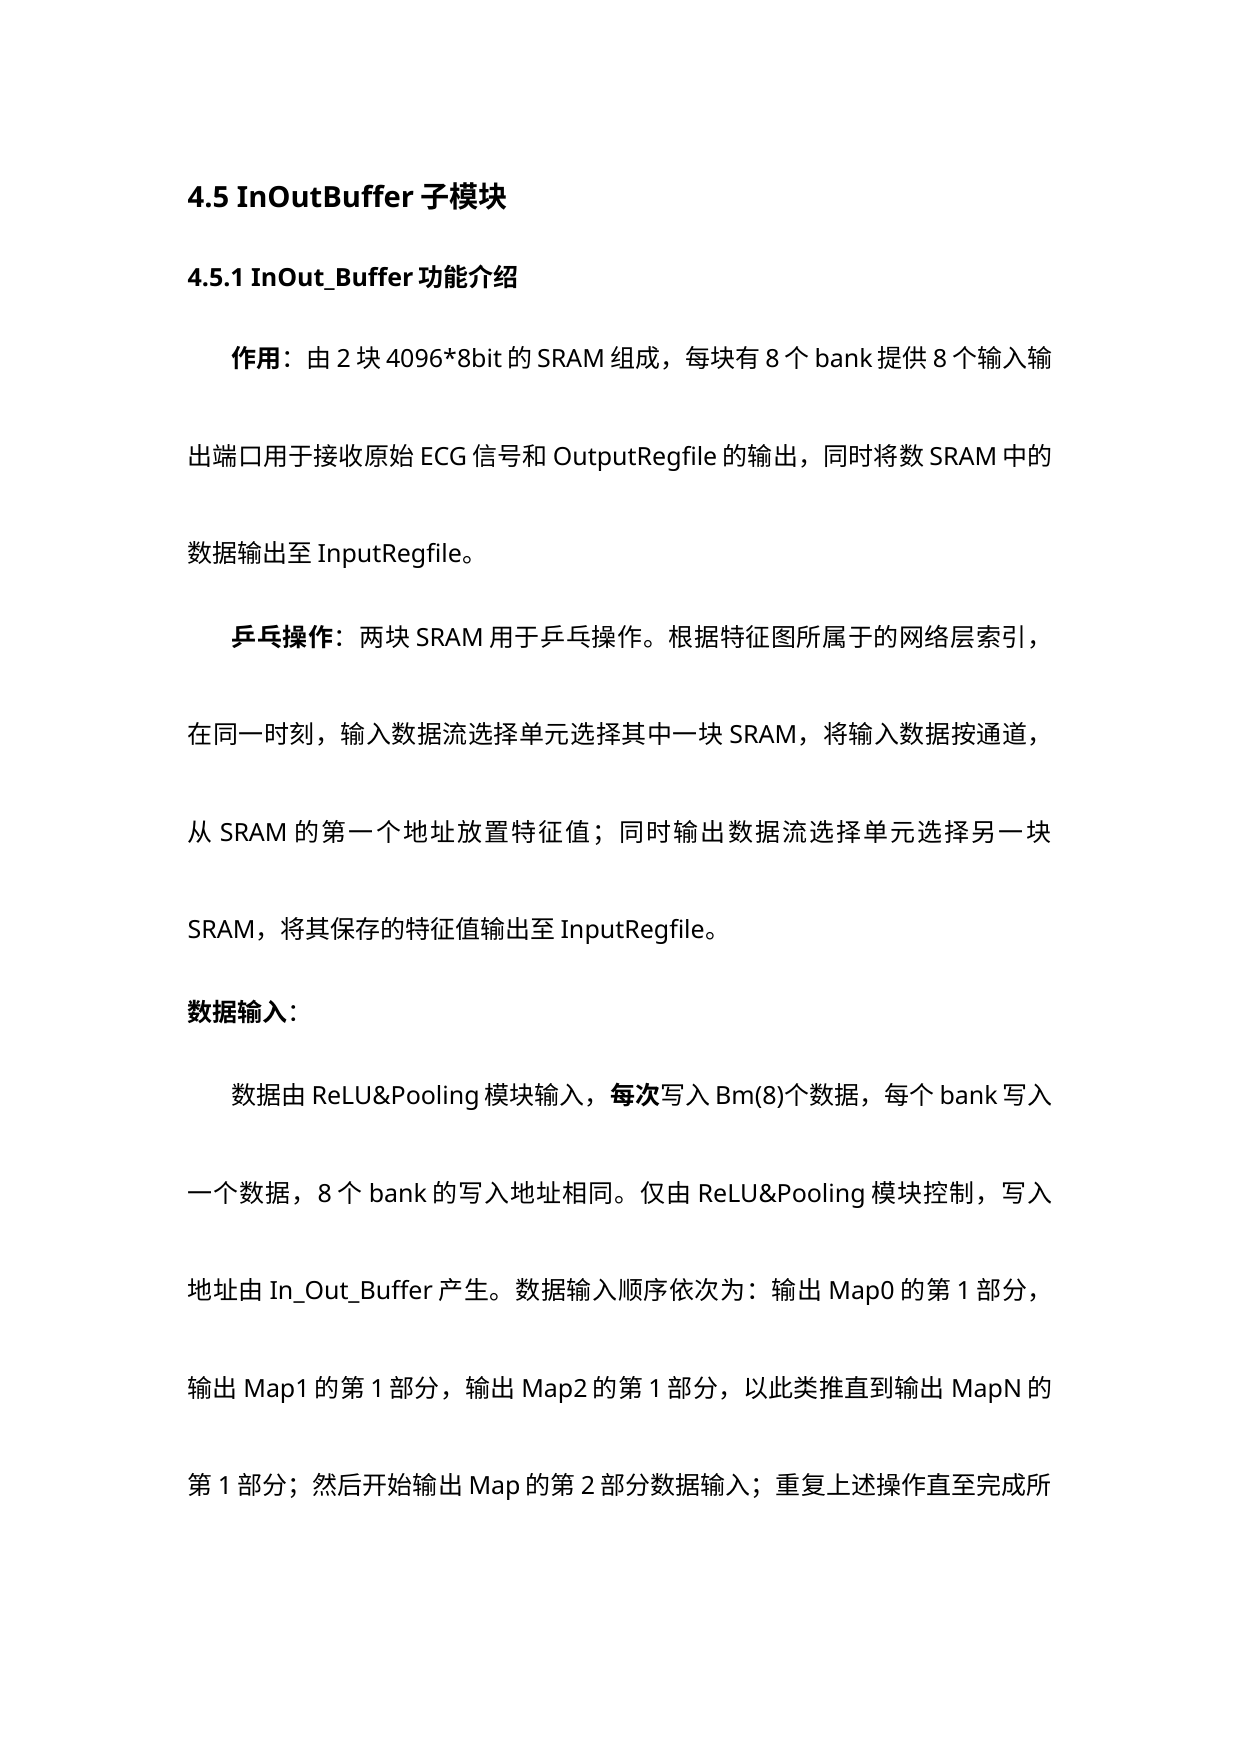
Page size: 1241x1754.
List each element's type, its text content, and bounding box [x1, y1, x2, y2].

subtitle 4.5.1 InOut_Buffer功能介绍 [187, 243, 1053, 308]
text 作用：由2块4096*8bit的SRAM组成，每块有8个bank提供8个输入输出端口用于接收原始ECG信号和OutputRegfile的输出，同时将数SRAM中的数据输出至InputRegfile。 [187, 324, 1053, 584]
text 数据输入： [187, 978, 1053, 1043]
text 乒乓操作：两块SRAM用于乒乓操作。根据特征图所属于的网络层索引，在同一时刻，输入数据流选择单元选择其中一块SRAM，将输入数据按通道，从SRAM的第一个地址放置特征值；同时输出数据流选择单元选择另一块SRAM，将其保存的特征值输出至InputRegfile。 [187, 603, 1053, 960]
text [187, 1061, 1053, 1516]
subtitle 4.5 InOutBuffer子模块 [187, 162, 1053, 227]
